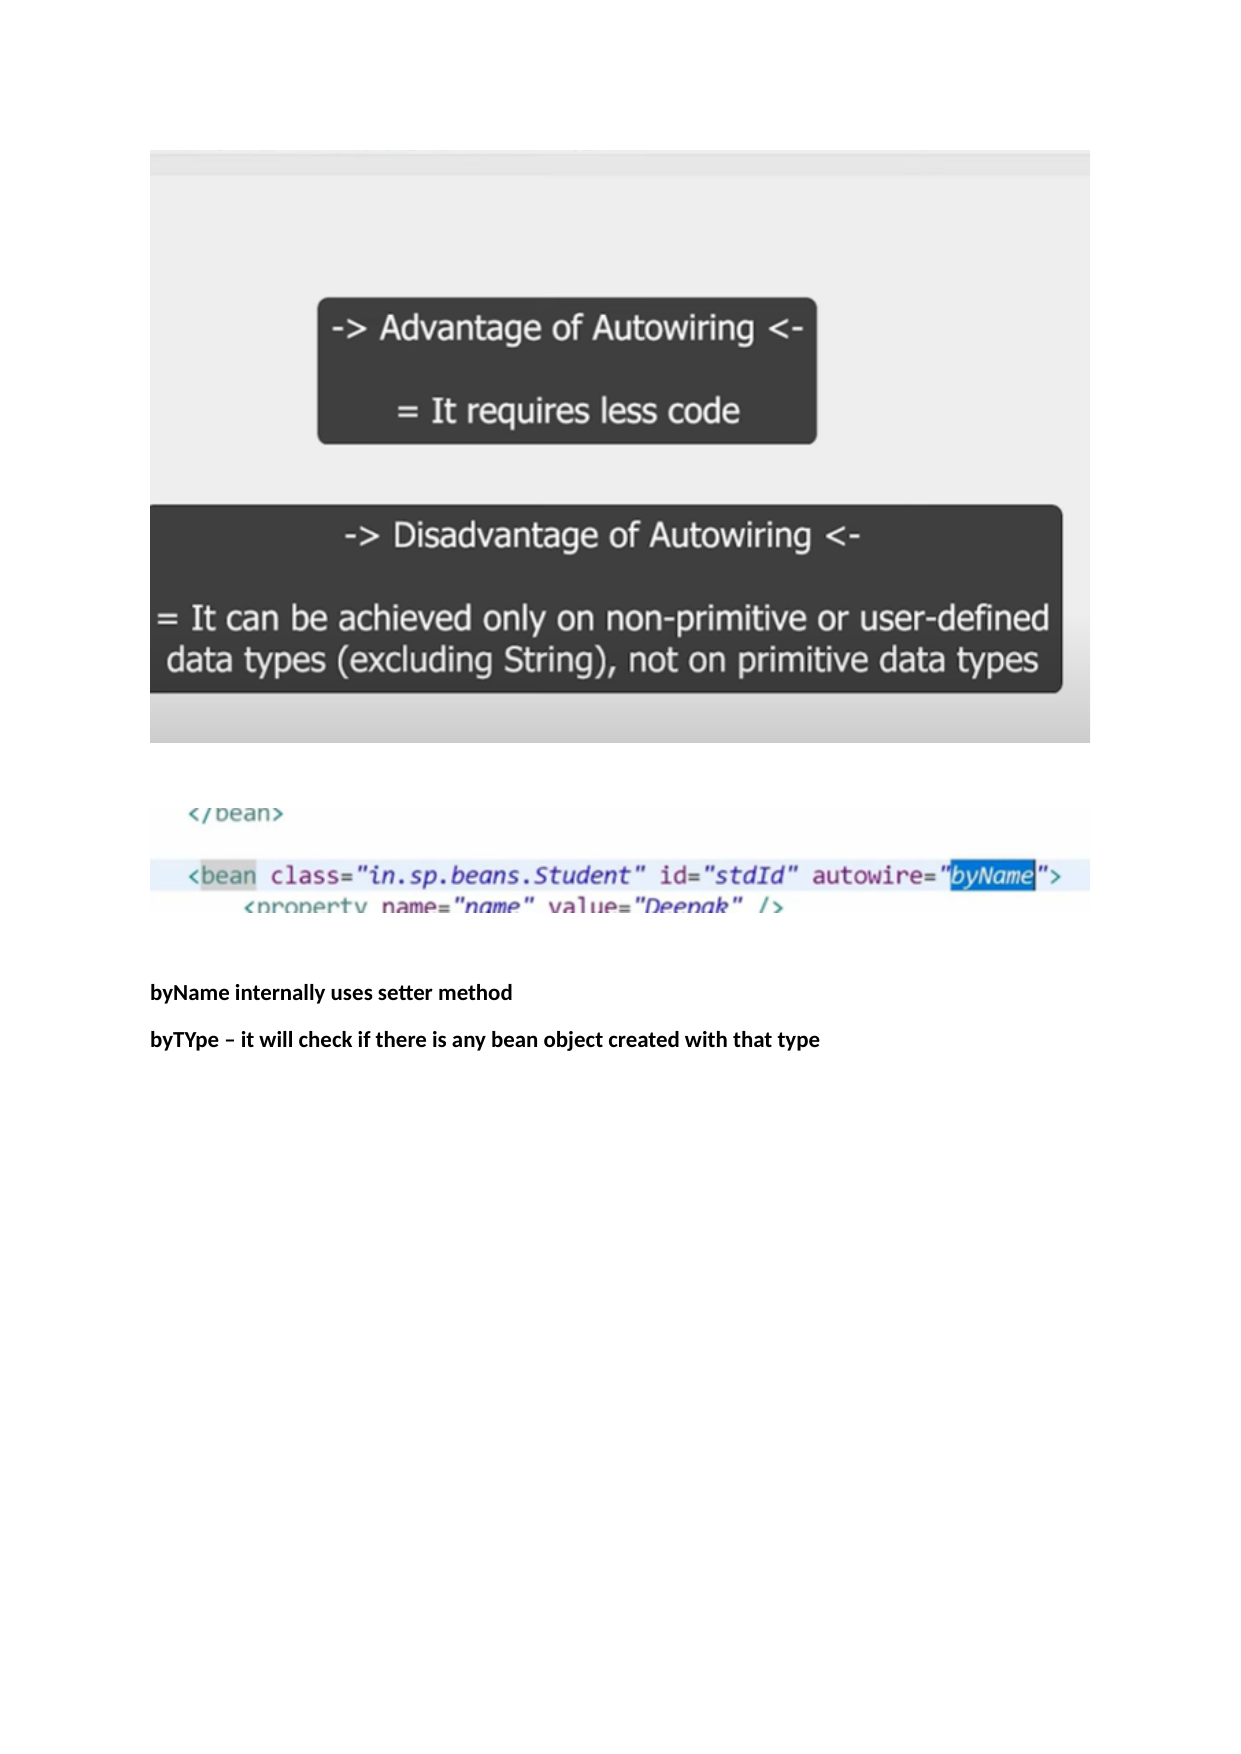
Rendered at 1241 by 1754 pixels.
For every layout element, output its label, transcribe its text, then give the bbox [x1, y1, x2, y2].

text byTYpe – it will check if there is any bean object created with that type [150, 1025, 1090, 1053]
picture [150, 808, 1091, 913]
picture [150, 150, 1091, 743]
text byName internally uses setter method [150, 978, 1090, 1006]
